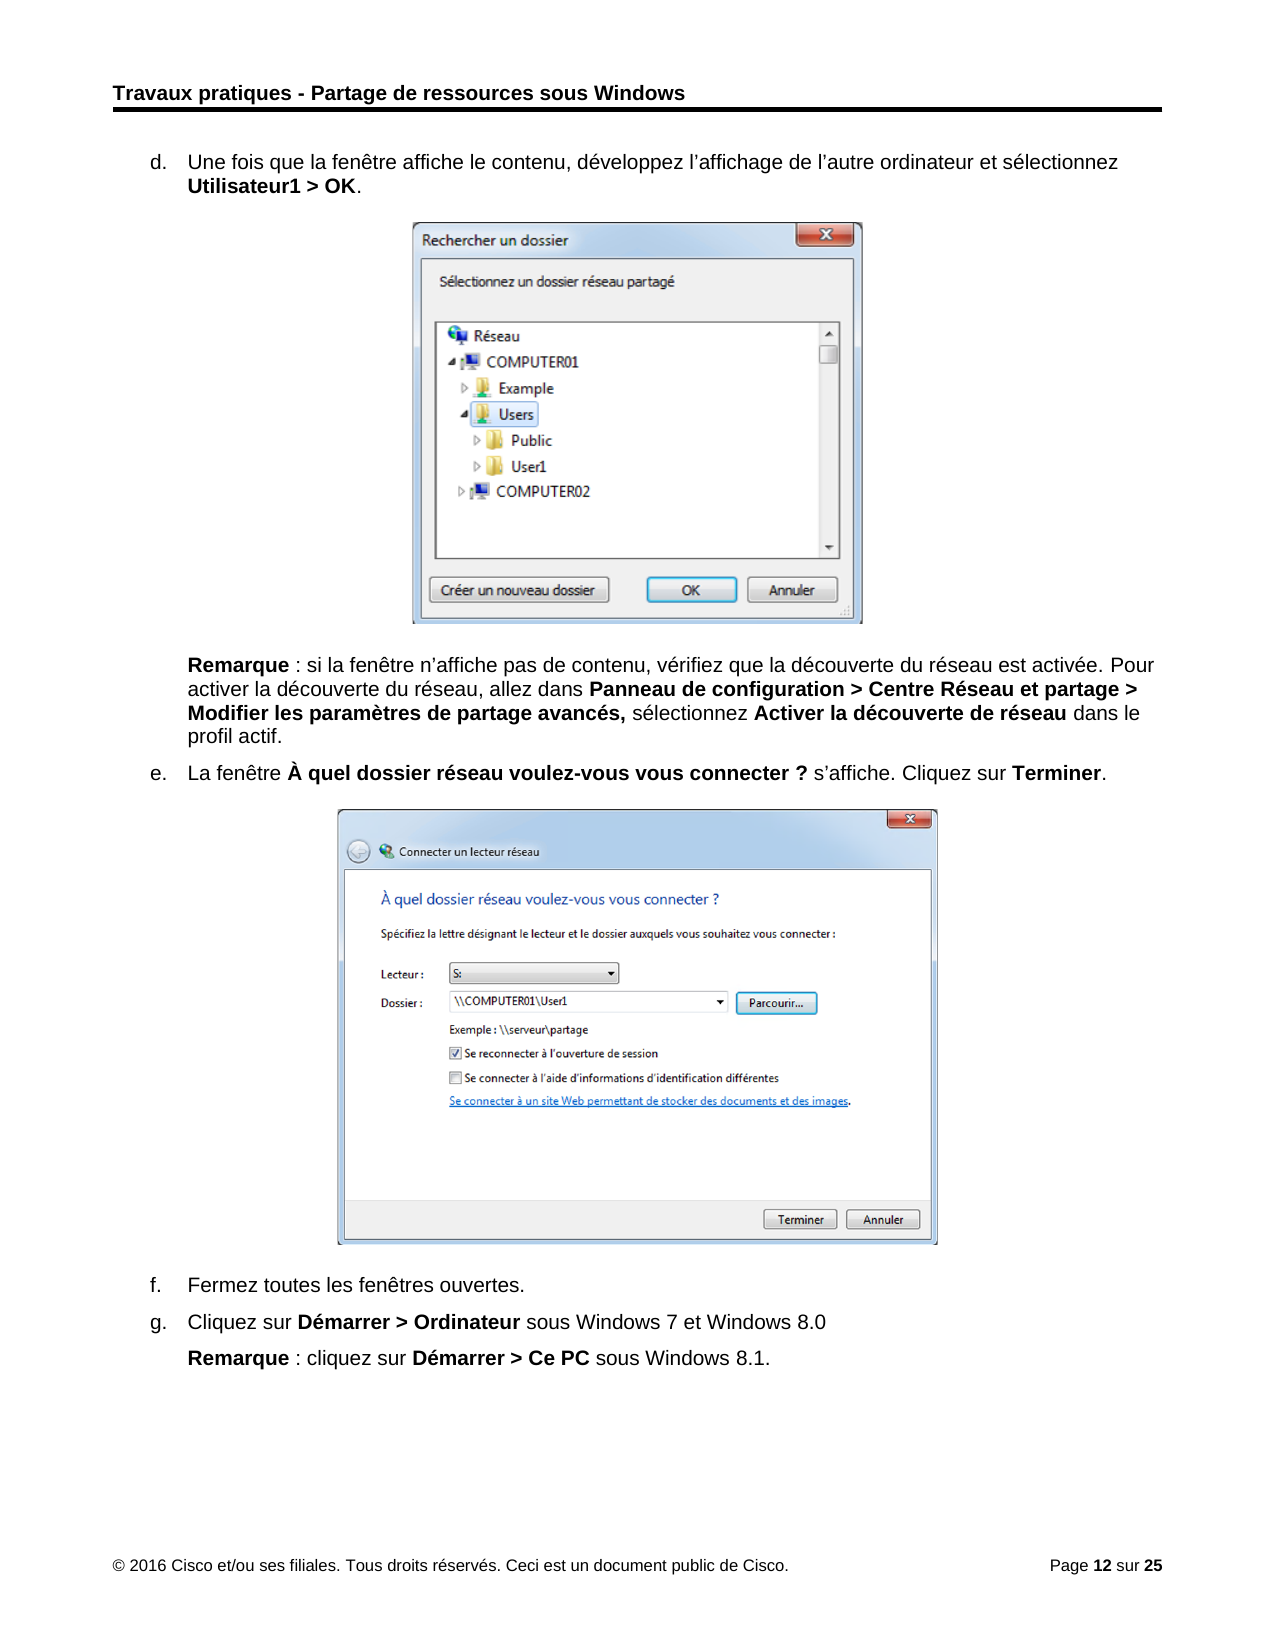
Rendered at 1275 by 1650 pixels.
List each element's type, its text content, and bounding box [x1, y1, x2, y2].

text La fenêtre À quel dossier réseau voulez-vous vous connecter ? s’affiche. Cliquez sur Terminer. [150, 761, 1162, 785]
text Cliquez sur Démarrer > Ordinateur sous Windows 7 et Windows 8.0 [150, 1309, 1162, 1333]
text Remarque : si la fenêtre n’affiche pas de contenu, vérifiez que la découverte du réseau est activée. Pour activer la découverte du réseau, allez dans Panneau de configuration > Centre Réseau et partage > Modifier les paramètres de partage avancés, sélectionnez Activer la découverte de réseau dans le profil actif. [187, 652, 1162, 748]
text Une fois que la fenêtre affiche le contenu, développez l’affichage de l’autre ordinateur et sélectionnez Utilisateur1 > OK. [150, 150, 1162, 198]
picture [337, 809, 938, 1245]
picture [412, 222, 863, 624]
text Remarque : cliquez sur Démarrer > Ce PC sous Windows 8.1. [187, 1346, 1162, 1370]
text Fermez toutes les fenêtres ouvertes. [150, 1273, 1162, 1297]
